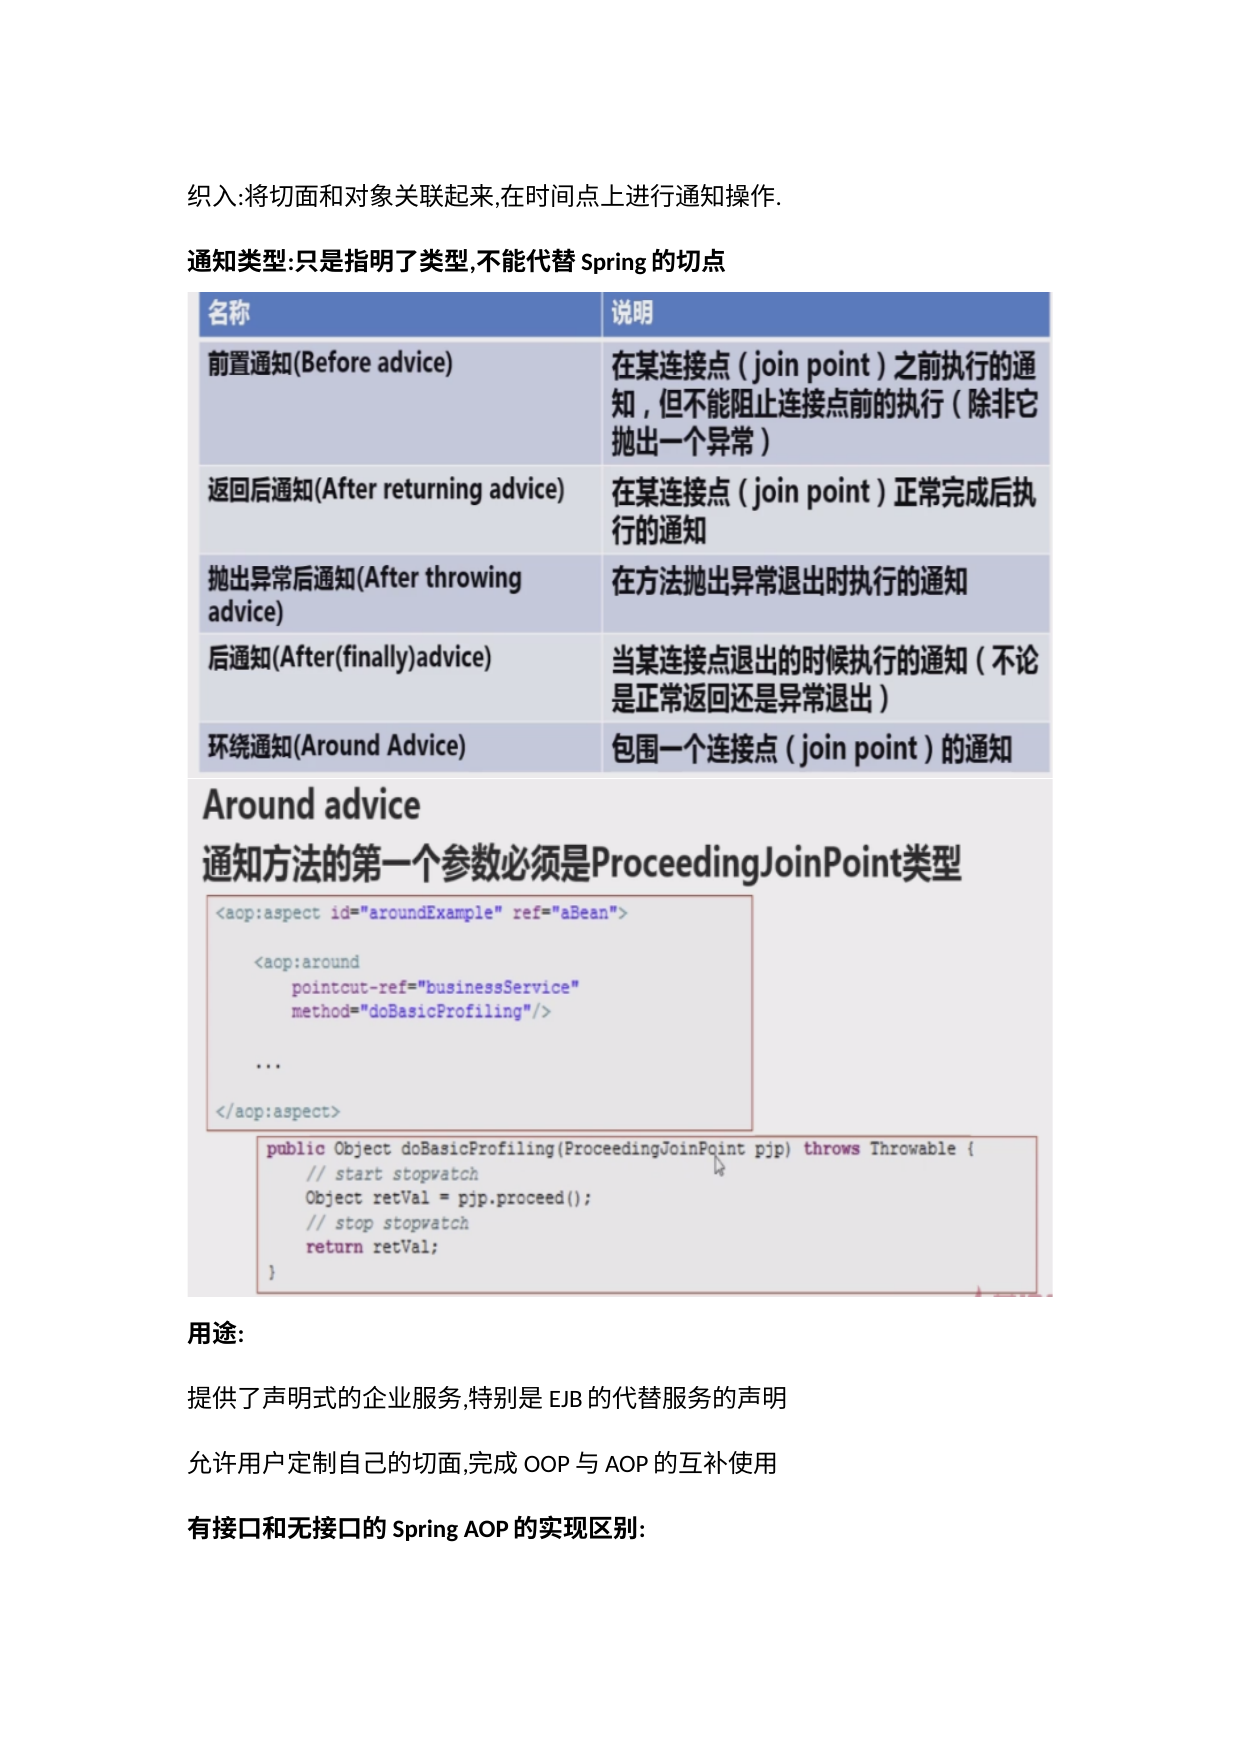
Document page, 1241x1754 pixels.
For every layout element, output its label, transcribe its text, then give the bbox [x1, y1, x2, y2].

picture [187, 779, 1053, 1297]
text 提供了声明式的企业服务,特别是EJB的代替服务的声明 [187, 1364, 1053, 1429]
text 允许用户定制自己的切面,完成OOP与AOP的互补使用 [187, 1429, 1053, 1494]
text 通知类型:只是指明了类型,不能代替Spring的切点 [187, 227, 1053, 292]
text 织入:将切面和对象关联起来,在时间点上进行通知操作. [187, 162, 1053, 227]
text 用途: [187, 1299, 1053, 1364]
text 有接口和无接口的Spring AOP的实现区别: [187, 1494, 1053, 1559]
picture [187, 292, 1053, 778]
